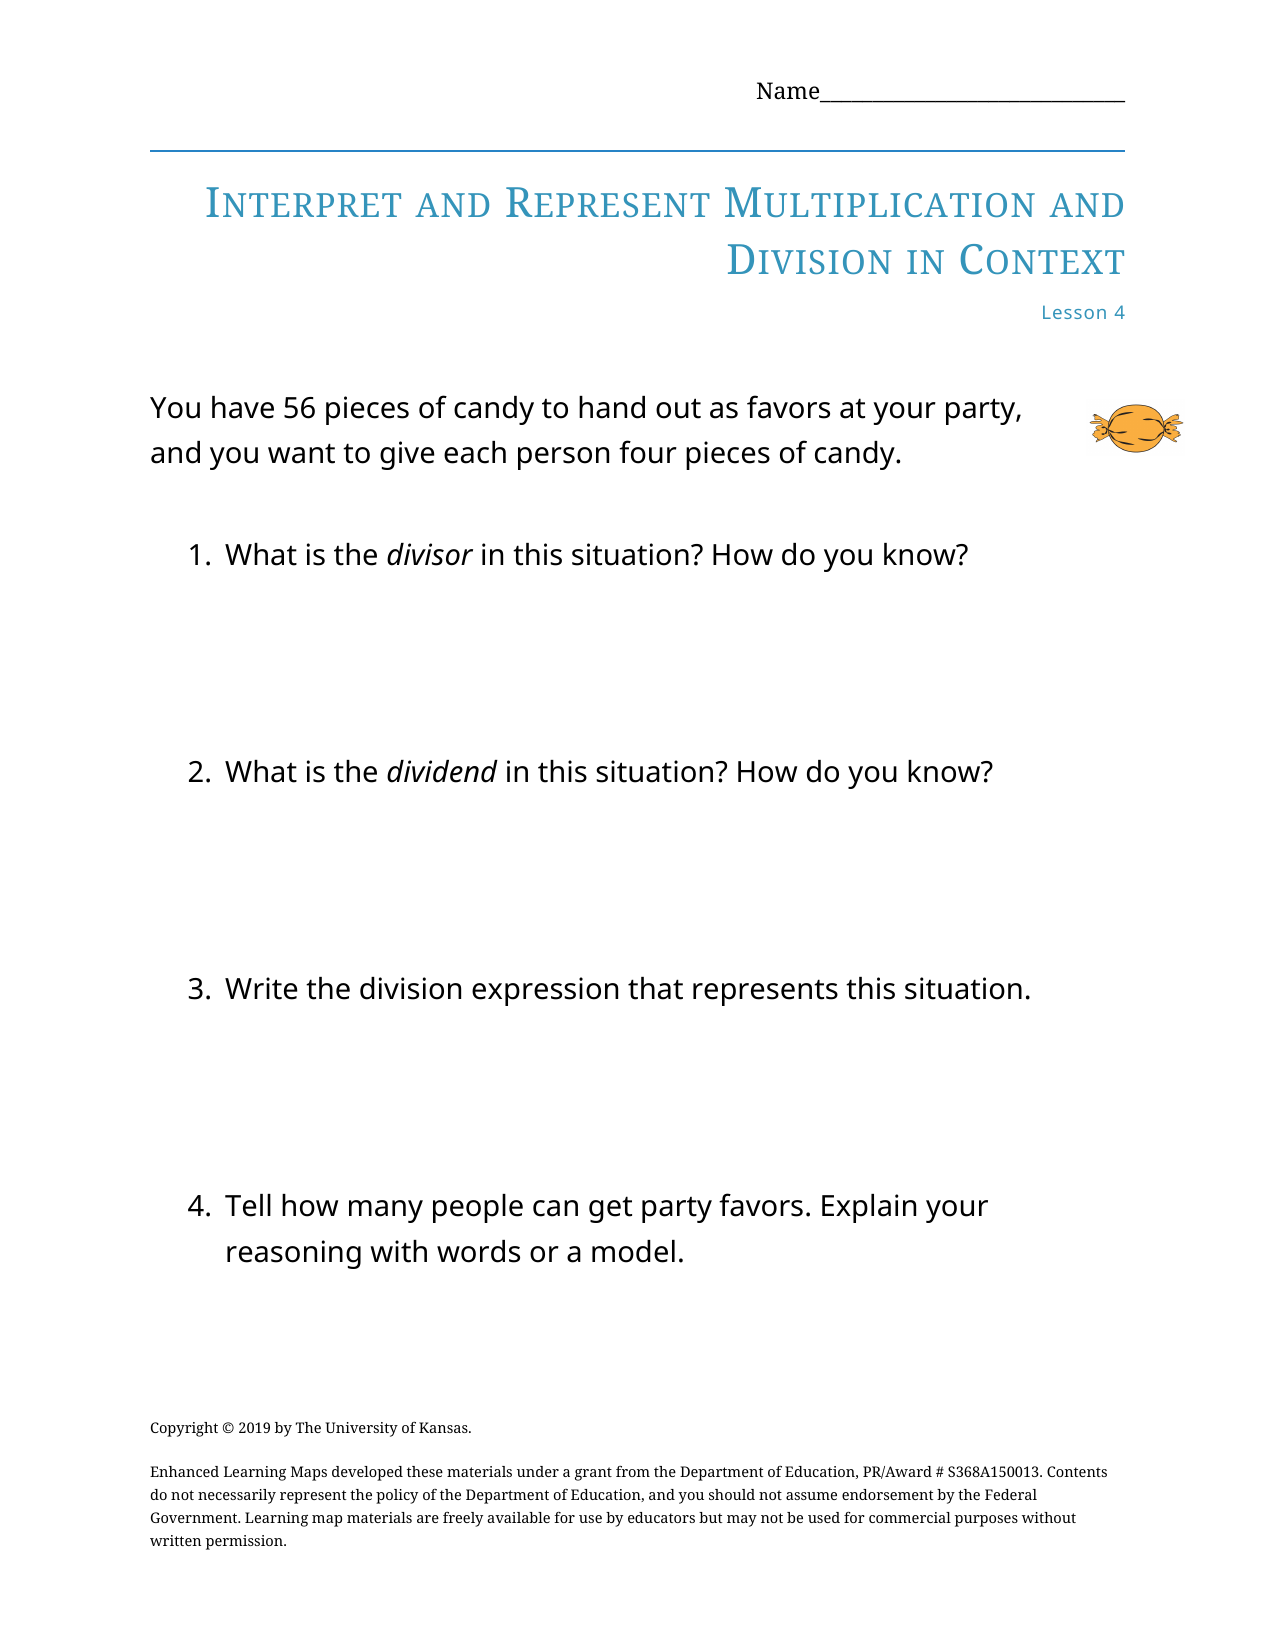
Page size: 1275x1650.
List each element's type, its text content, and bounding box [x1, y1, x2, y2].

picture [1084, 399, 1188, 459]
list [187, 1185, 1125, 1362]
list Write the division expression that represents this situation. [187, 968, 1125, 1181]
subtitle Lesson 4 [150, 299, 1125, 324]
text You have 56 pieces of candy to hand out as favors at your party, and you want to give each person four pieces of candy. [150, 387, 1125, 508]
title Interpret and Represent Multiplication and Division in Context [150, 152, 1125, 286]
list What is the divisor in this situation? How do you know? [187, 534, 1125, 746]
list What is the dividend in this situation? How do you know? [187, 751, 1125, 963]
